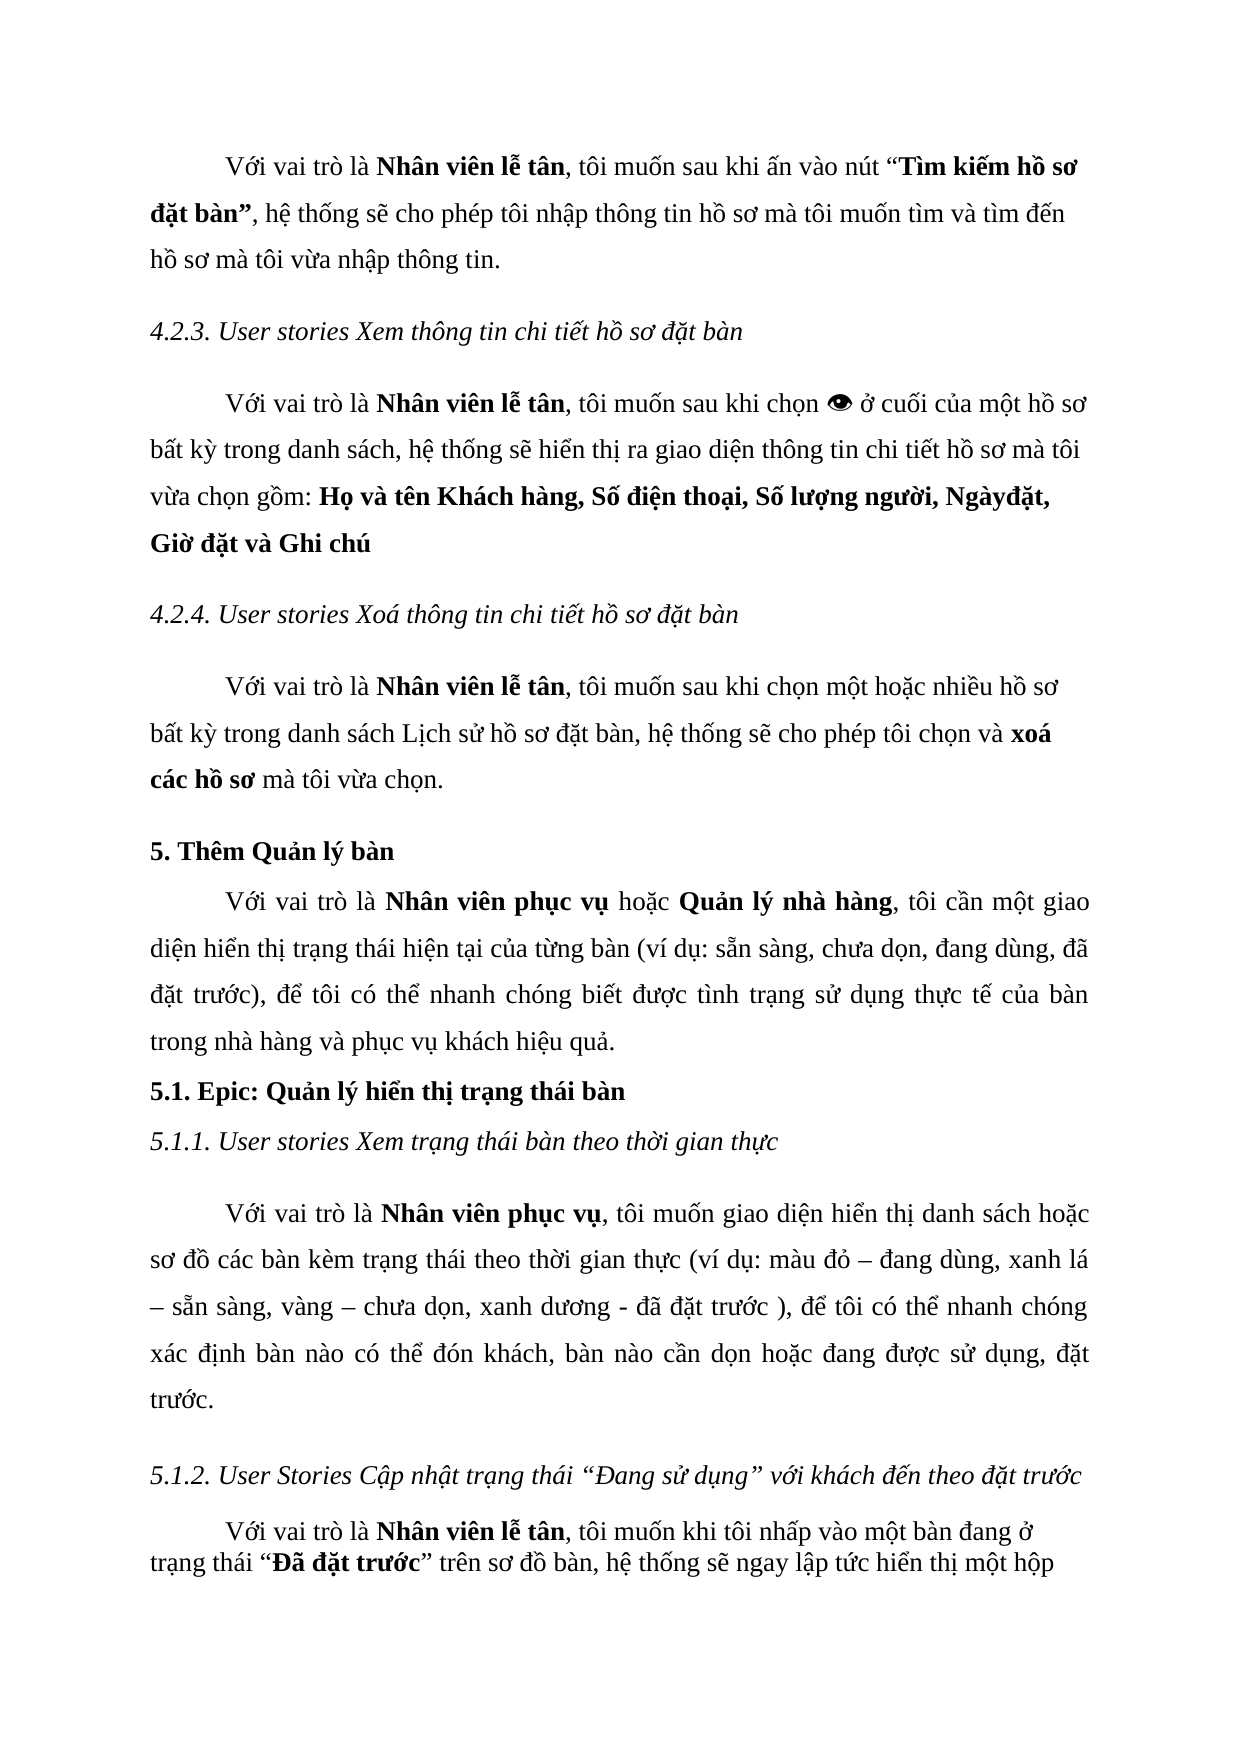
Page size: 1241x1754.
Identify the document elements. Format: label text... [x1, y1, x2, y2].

text 4.2.4. User stories Xoá thông tin chi tiết hồ sơ đặt bàn [150, 598, 1090, 629]
text Với vai trò là Nhân viên phục vụ hoặc Quản lý nhà hàng, tôi cần một giao diện hiển thị trạng thái hiện tại của từng bàn (ví dụ: sẵn sàng, chưa dọn, đang dùng, đã đặt trước), để tôi có thể nhanh chóng biết được tình trạng sử dụng thực tế của bàn trong nhà hàng và phục vụ khách hiệu quả. [150, 885, 1090, 1056]
text Với vai trò là Nhân viên lễ tân, tôi muốn sau khi chọn một hoặc nhiều hồ sơ bất kỳ trong danh sách Lịch sử hồ sơ đặt bàn, hệ thống sẽ cho phép tôi chọn và xoá các hồ sơ mà tôi vừa chọn. [150, 670, 1090, 794]
text 4.2.3. User stories Xem thông tin chi tiết hồ sơ đặt bàn [150, 315, 1090, 346]
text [150, 1515, 1090, 1578]
text 5.1. Epic: Quản lý hiển thị trạng thái bàn [150, 1075, 1090, 1106]
text Với vai trò là Nhân viên lễ tân, tôi muốn sau khi ấn vào nút “Tìm kiếm hồ sơ đặt bàn”, hệ thống sẽ cho phép tôi nhập thông tin hồ sơ mà tôi muốn tìm và tìm đến hồ sơ mà tôi vừa nhập thông tin. [150, 150, 1090, 274]
text 5.1.1. User stories Xem trạng thái bàn theo thời gian thực [150, 1125, 1090, 1156]
subtitle 5.1.2. User Stories Cập nhật trạng thái “Đang sử dụng” với khách đến theo đặt trước [150, 1459, 1090, 1490]
text Với vai trò là Nhân viên lễ tân, tôi muốn sau khi chọn 👁 ở cuối của một hồ sơ bất kỳ trong danh sách, hệ thống sẽ hiển thị ra giao diện thông tin chi tiết hồ sơ mà tôi vừa chọn gồm: Họ và tên Khách hàng, Số điện thoại, Số lượng người, Ngàyđặt, Giờ đặt và Ghi chú [150, 387, 1090, 558]
text 5. Thêm Quản lý bàn [150, 835, 1090, 866]
text Với vai trò là Nhân viên phục vụ, tôi muốn giao diện hiển thị danh sách hoặc sơ đồ các bàn kèm trạng thái theo thời gian thực (ví dụ: màu đỏ – đang dùng, xanh lá – sẵn sàng, vàng – chưa dọn, xanh dương - đã đặt trước ), để tôi có thể nhanh chóng xác định bàn nào có thể đón khách, bàn nào cần dọn hoặc đang được sử dụng, đặt trước. [150, 1197, 1090, 1414]
